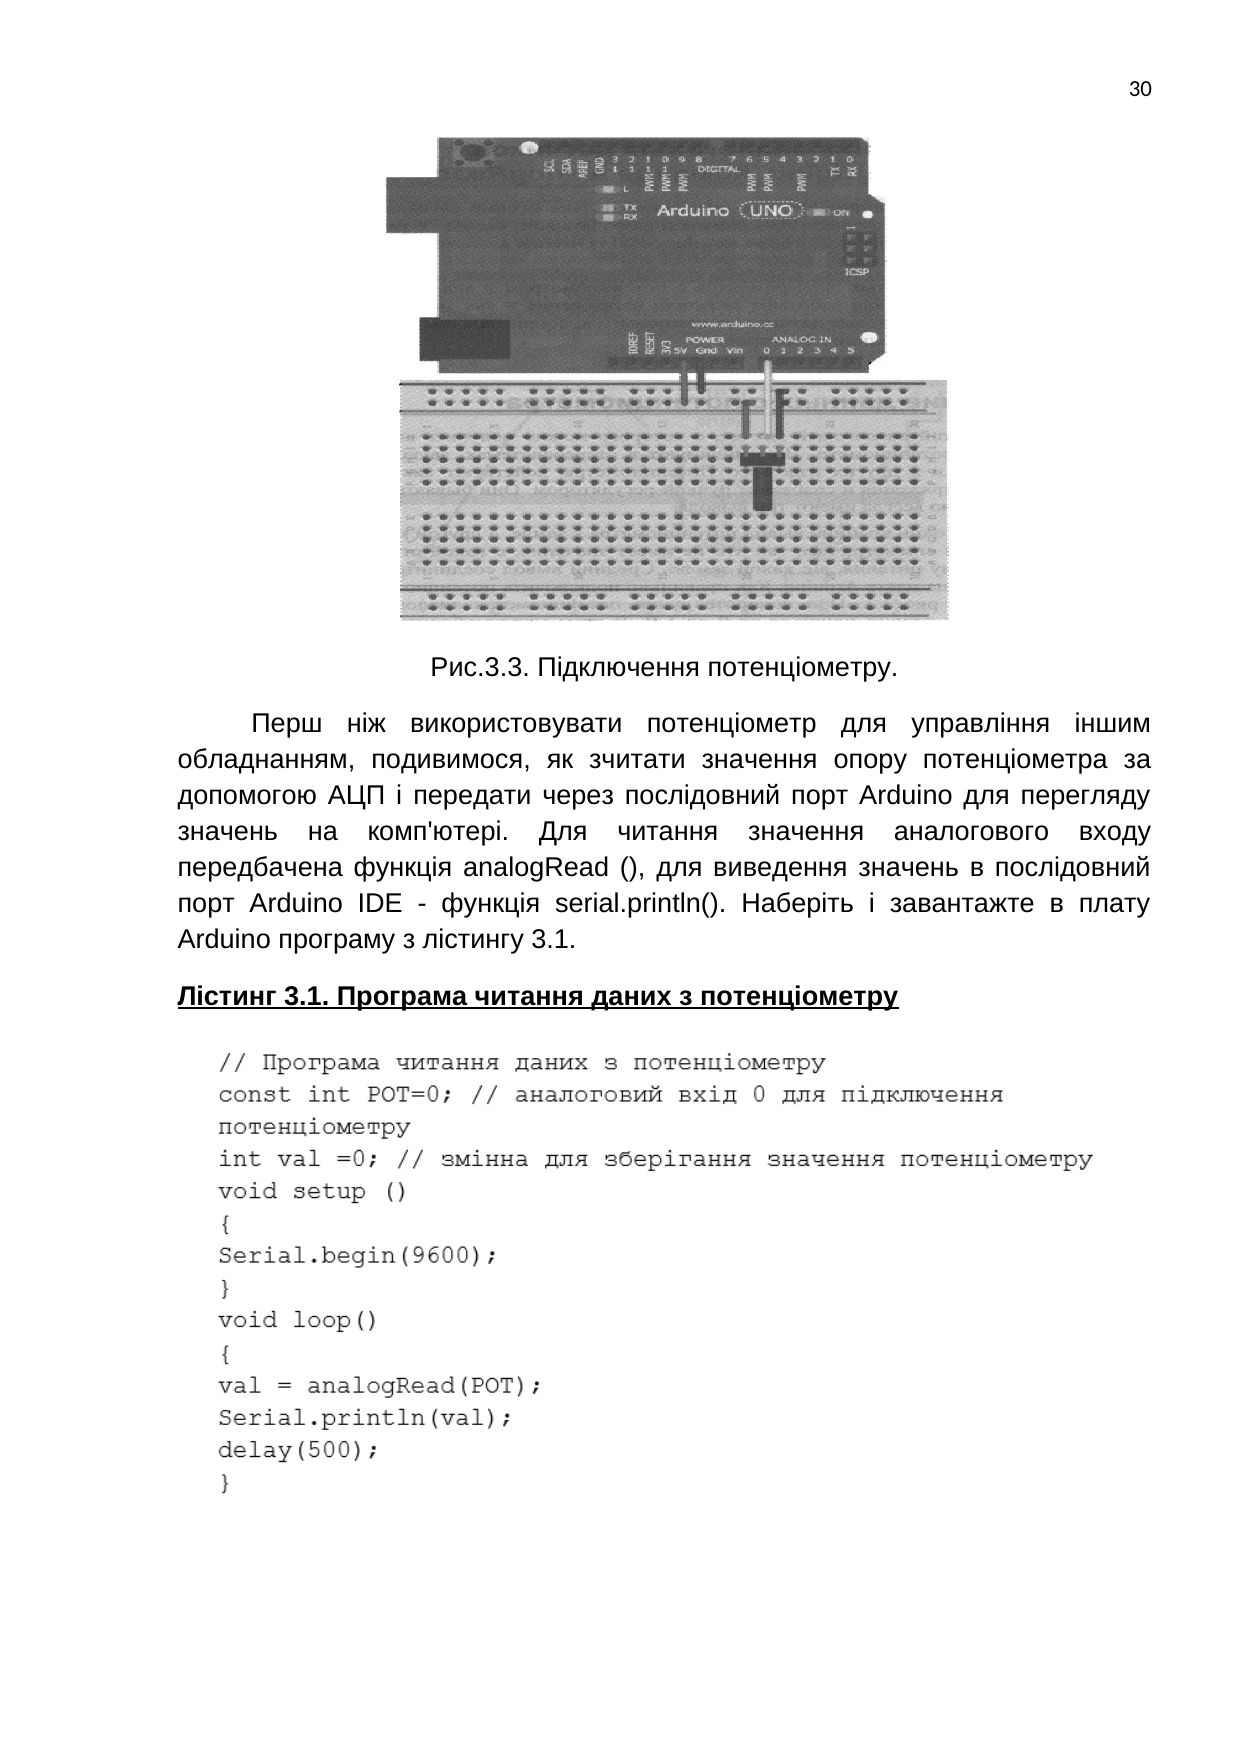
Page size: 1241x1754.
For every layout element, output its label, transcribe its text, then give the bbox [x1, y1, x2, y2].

text Перш ніж використовувати потенціометр для управління іншим обладнанням, подивимося, як зчитати значення опору потенціометра за допомогою АЦП і передати через послідовний порт Arduino для перегляду значень на комп'ютері. Для читання значення аналогового входу передбачена функція analogRead (), для виведення значень в послідовний порт Arduino IDE - функція serial.println(). Наберіть і завантажте в плату Arduino програму з лістингу 3.1. [177, 707, 1152, 954]
text Рис.3.3. Підключення потенціометру. [177, 651, 1152, 682]
text Лістинг 3.1. Програма читання даних з потенціометру [177, 980, 1152, 1011]
picture [319, 129, 1010, 626]
picture [177, 1036, 1152, 1513]
